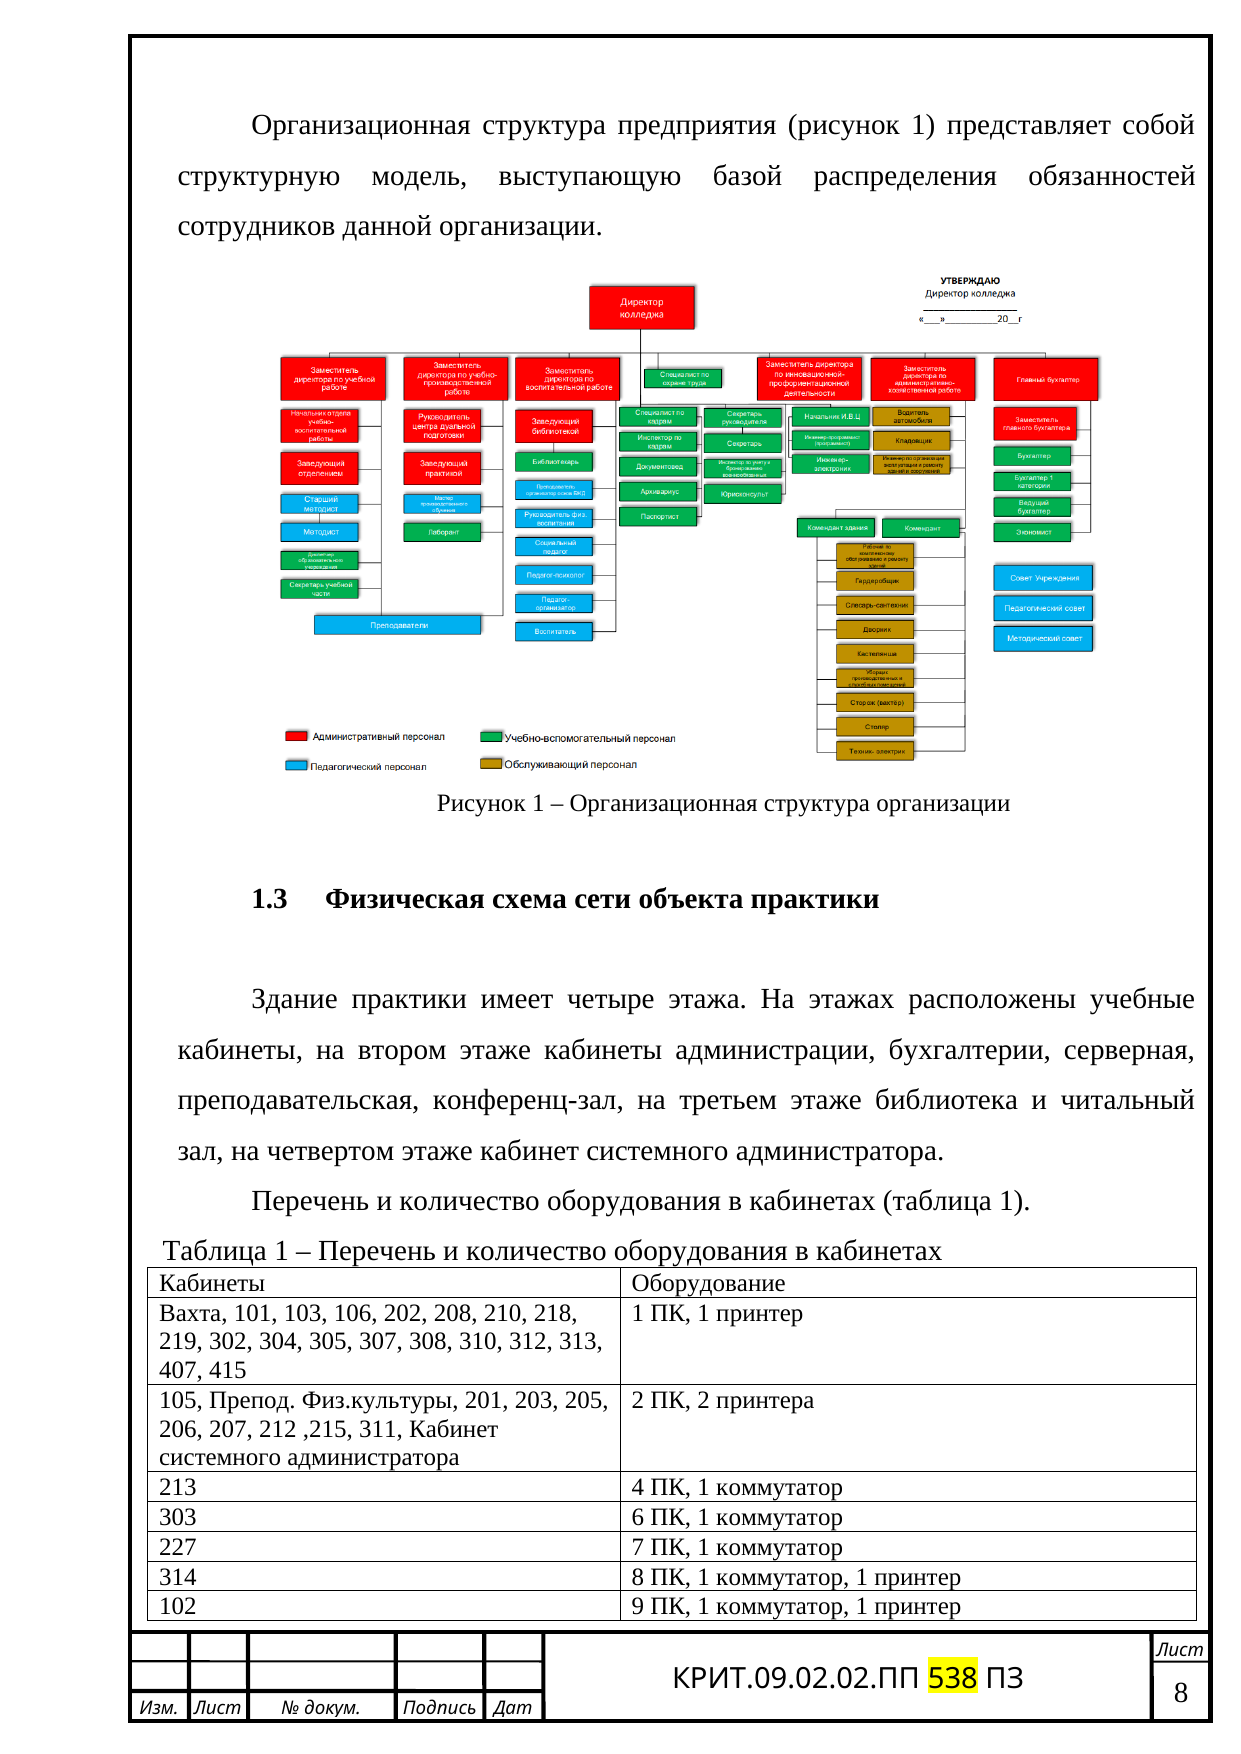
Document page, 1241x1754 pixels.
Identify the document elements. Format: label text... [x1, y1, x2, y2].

table_cell 4 ПК, 1 коммутатор [621, 1472, 1196, 1501]
table_cell 303 [148, 1502, 620, 1531]
list Физическая схема сети объекта практики [177, 881, 1196, 914]
table_cell 227 [148, 1532, 620, 1561]
text Рисунок 1 – Организационная структура организации [177, 788, 1196, 816]
text Таблица 1 – Перечень и количество оборудования в кабинетах [162, 1233, 1196, 1267]
table_header Кабинеты [148, 1268, 620, 1297]
table_cell 7 ПК, 1 коммутатор [621, 1532, 1196, 1561]
table_cell 105, Препод. Физ.культуры, 201, 203, 205, 206, 207, 212 ,215, 311, Кабинет системного администратора [148, 1385, 620, 1471]
table_cell 213 [148, 1472, 620, 1501]
text Перечень и количество оборудования в кабинетах (таблица 1). [177, 1183, 1196, 1216]
table_cell 8 ПК, 1 коммутатор, 1 принтер [621, 1562, 1196, 1590]
table_cell Вахта, 101, 103, 106, 202, 208, 210, 218, 219, 302, 304, 305, 307, 308, 310, 312, 313, 407, 415 [148, 1298, 620, 1384]
table_cell 1 ПК, 1 принтер [621, 1298, 1196, 1384]
table_cell 102 [148, 1591, 620, 1620]
text Здание практики имеет четыре этажа. На этажах расположены учебные кабинеты, на втором этаже кабинеты администрации, бухгалтерии, серверная, преподавательская, конференц-зал, на третьем этаже библиотека и читальный зал, на четвертом этаже кабинет системного администратора. [177, 982, 1196, 1166]
table_cell 9 ПК, 1 коммутатор, 1 принтер [621, 1591, 1196, 1620]
table_cell 2 ПК, 2 принтера [621, 1385, 1196, 1471]
table_cell 314 [148, 1562, 620, 1590]
picture [251, 258, 1107, 771]
text Организационная структура предприятия (рисунок 1) представляет собой структурную модель, выступающую базой распределения обязанностей сотрудников данной организации. [177, 107, 1196, 242]
table_header Оборудование [621, 1268, 1196, 1297]
table_cell 6 ПК, 1 коммутатор [621, 1502, 1196, 1531]
